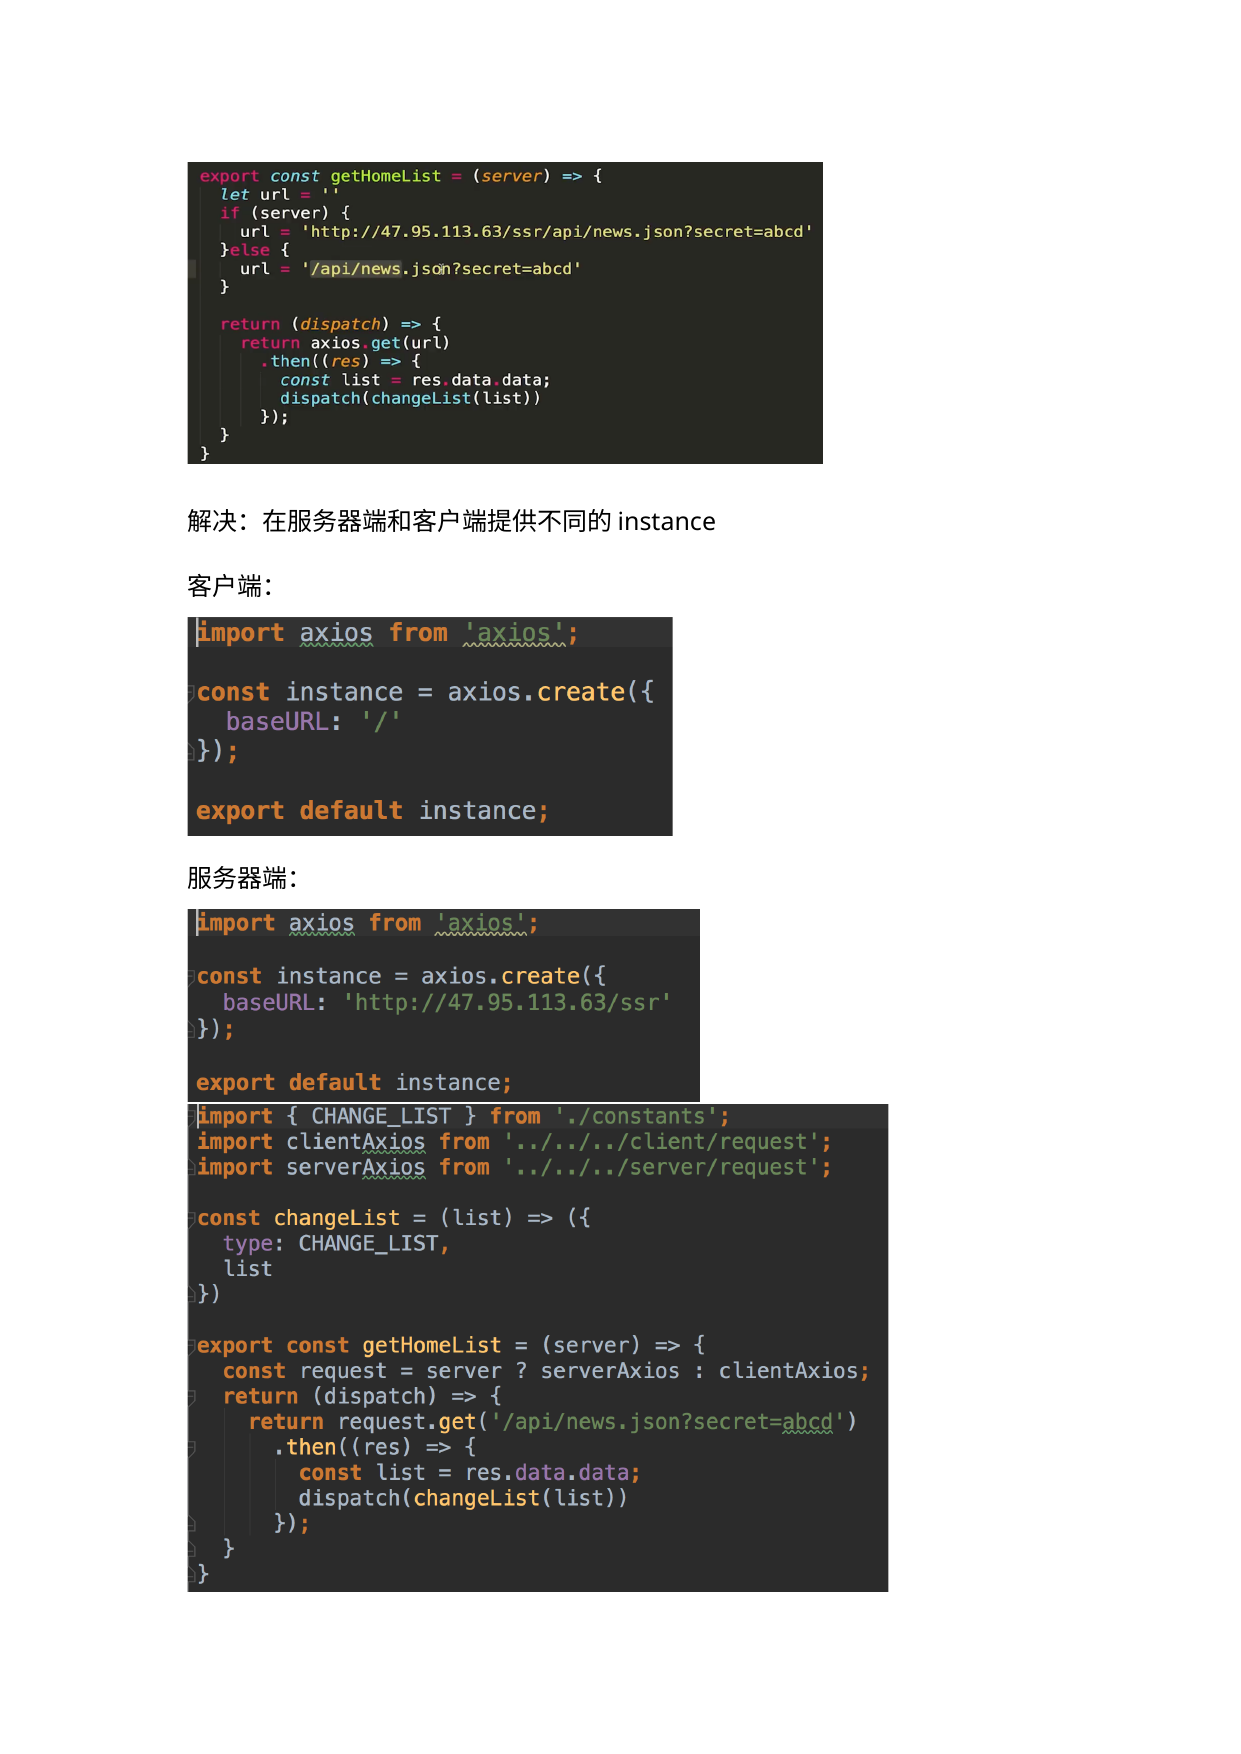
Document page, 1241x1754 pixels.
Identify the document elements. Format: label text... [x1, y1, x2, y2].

picture [187, 162, 823, 464]
text 服务器端： [187, 844, 1053, 909]
picture [187, 909, 700, 1102]
picture [187, 1104, 889, 1592]
picture [187, 617, 673, 836]
text 客户端： [187, 552, 1053, 617]
text 解决：在服务器端和客户端提供不同的instance [187, 487, 1053, 552]
